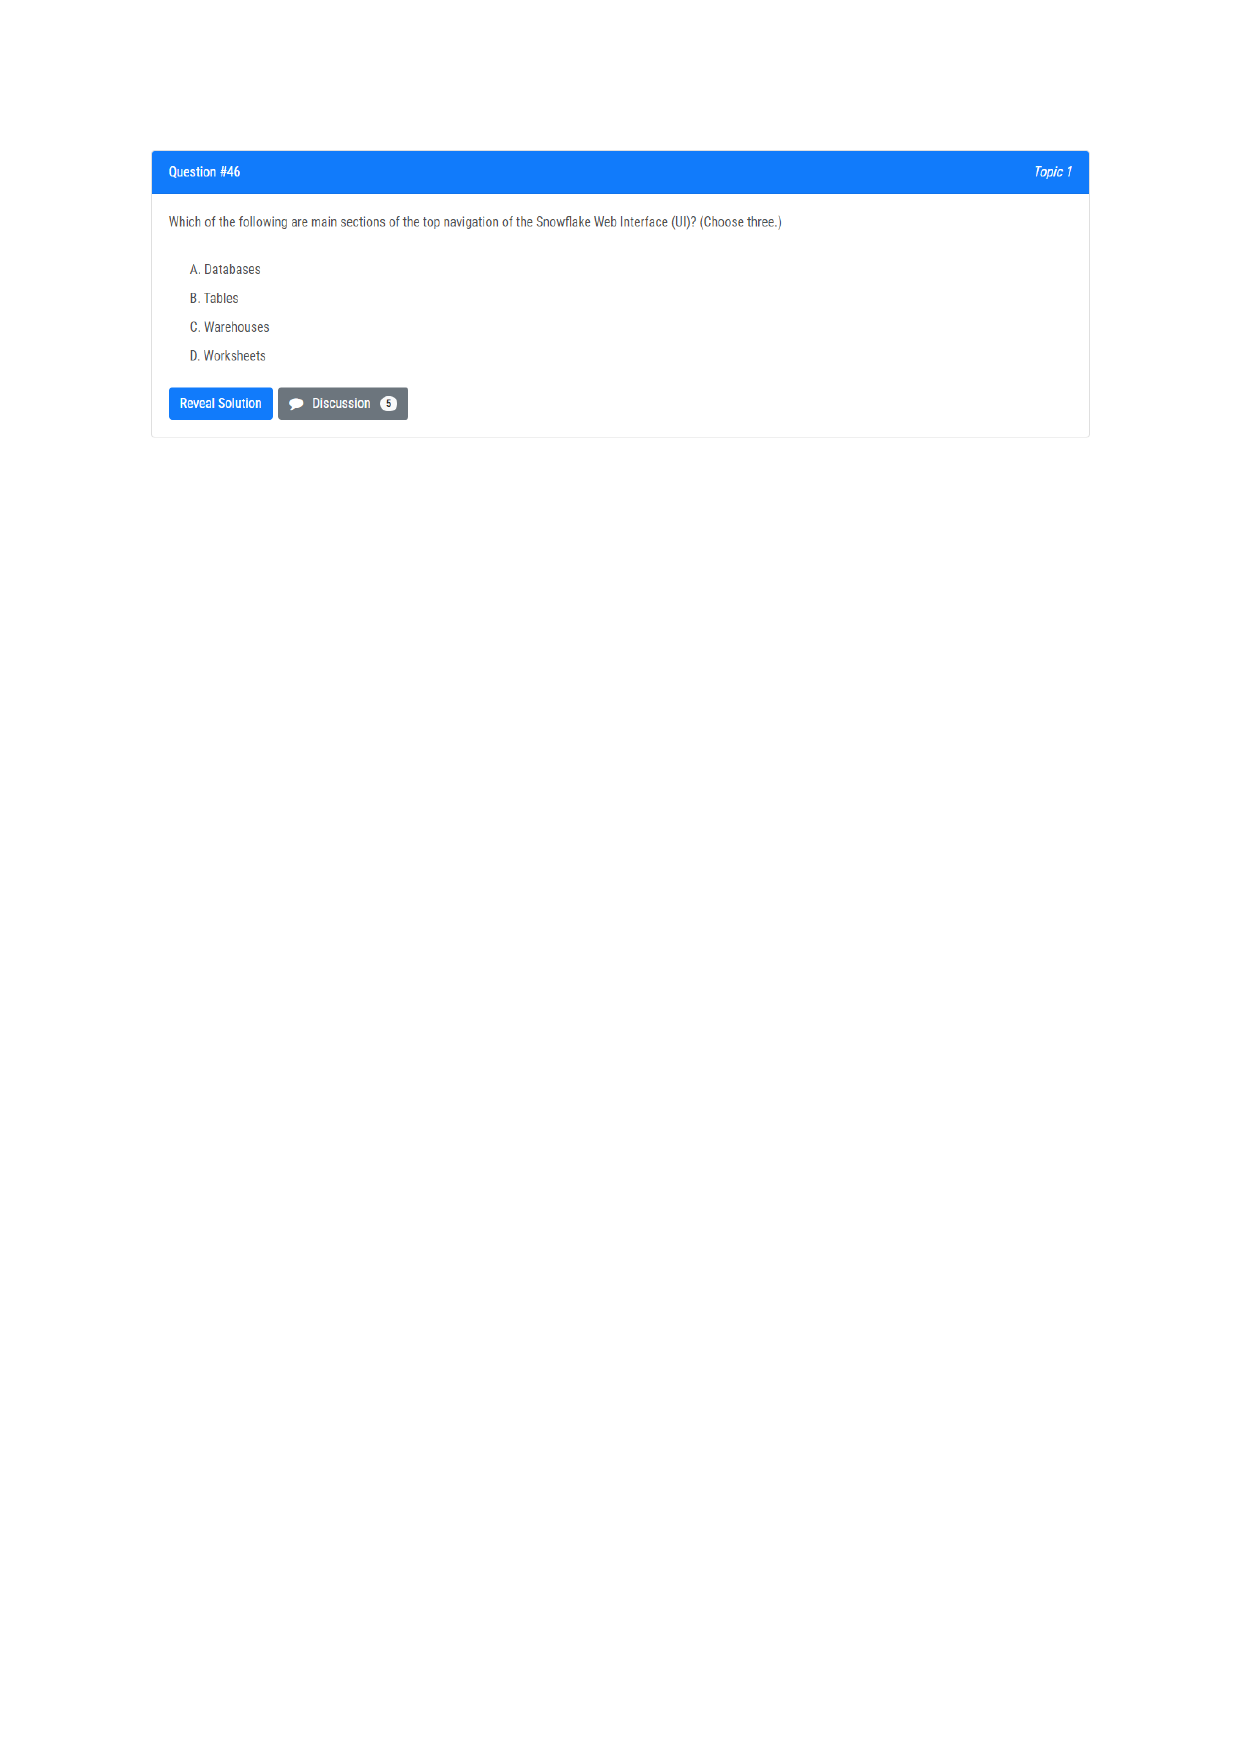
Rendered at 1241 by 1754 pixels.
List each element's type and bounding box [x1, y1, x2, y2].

picture [150, 150, 1091, 438]
